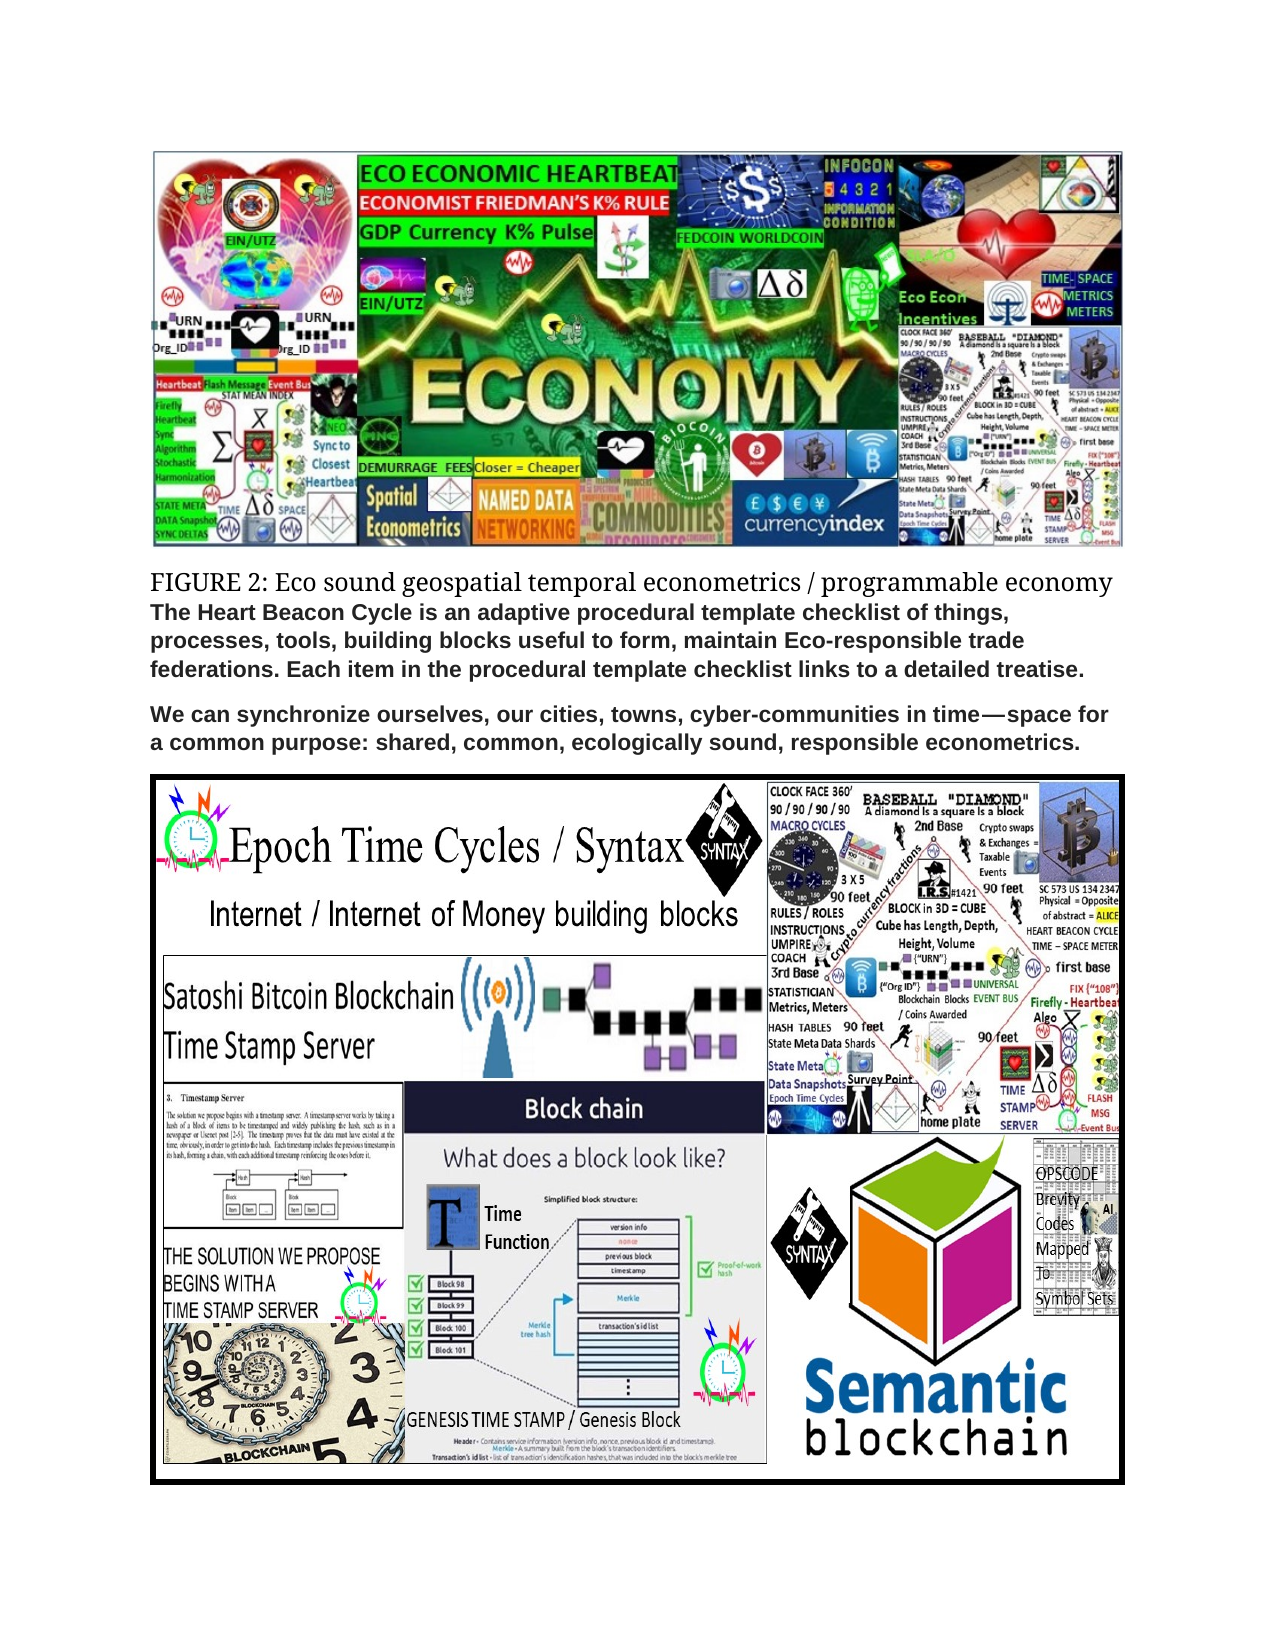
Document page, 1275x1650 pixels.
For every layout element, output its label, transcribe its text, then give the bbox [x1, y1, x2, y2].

picture [150, 150, 1125, 549]
text The Heart Beacon Cycle is an adaptive procedural template checklist of things, processes, tools, building blocks useful to form, maintain Eco-responsible trade federations. Each item in the procedural template checklist links to a detailed treatise. [150, 599, 1125, 682]
text We can synchronize ourselves, our cities, towns, cyber-communities in time — space for a common purpose: shared, common, ecologically sound, responsible econometrics. [150, 701, 1125, 755]
text FIGURE 2: Eco sound geospatial temporal econometrics / programmable economy [150, 564, 1125, 599]
picture [156, 780, 1119, 1479]
